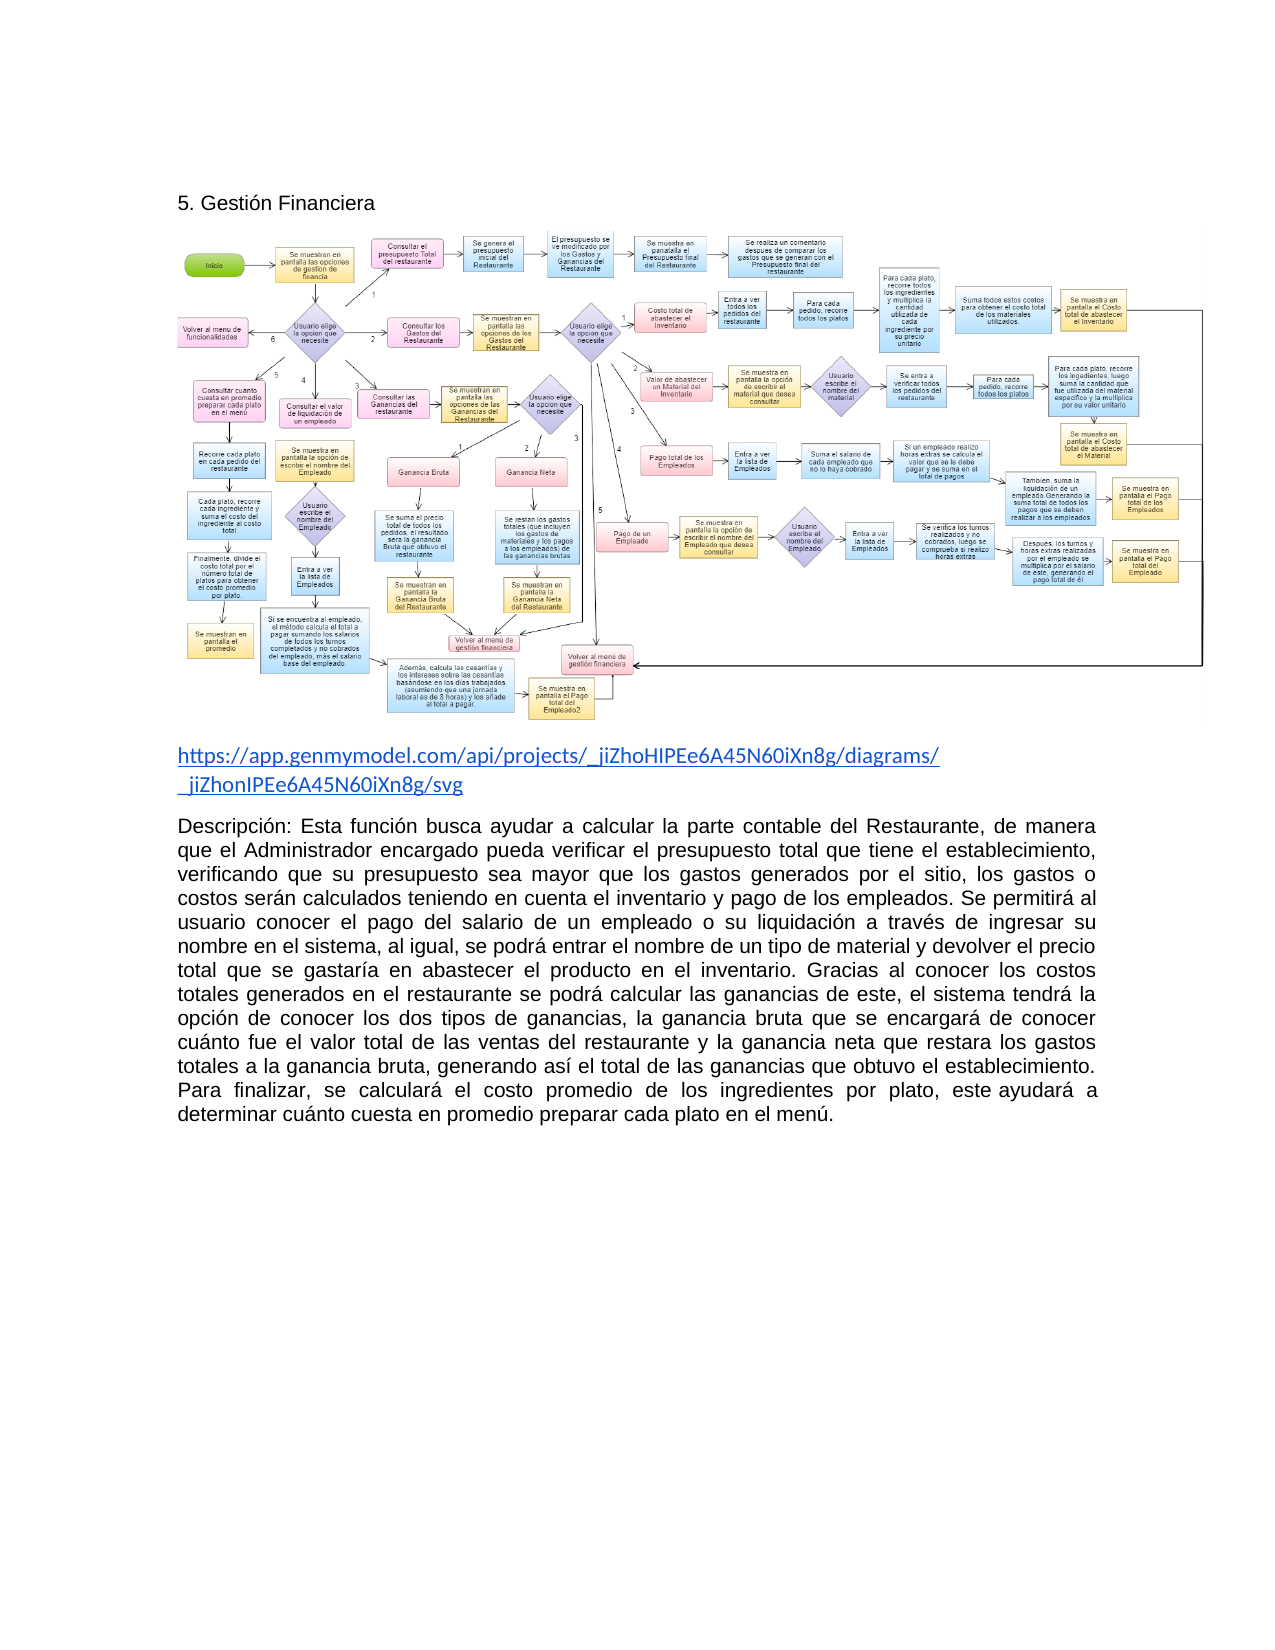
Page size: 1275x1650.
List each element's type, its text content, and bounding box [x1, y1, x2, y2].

text 5. Gestión Financiera [177, 191, 1098, 214]
text Descripción: Esta función busca ayudar a calcular la parte contable del Restaurante, de manera que el Administrador encargado pueda verificar el presupuesto total que tiene el establecimiento, verificando que su presupuesto sea mayor que los gastos generados por el sitio, los gastos o costos serán calculados teniendo en cuenta el inventario y pago de los empleados. Se permitirá al usuario conocer el pago del salario de un empleado o su liquidación a través de ingresar su nombre en el sistema, al igual, se podrá entrar el nombre de un tipo de material y devolver el precio total que se gastaría en abastecer el producto en el inventario. Gracias al conocer los costos totales generados en el restaurante se podrá calcular las ganancias de este, el sistema tendrá la opción de conocer los dos tipos de ganancias, la ganancia bruta que se encargará de conocer cuánto fue el valor total de las ventas del restaurante y la ganancia neta que restara los gastos totales a la ganancia bruta, generando así el total de las ganancias que obtuvo el establecimiento. Para finalizar, se calculará el costo promedio de los ingredientes por plato, este ayudará a determinar cuánto cuesta en promedio preparar cada plato en el menú. [177, 814, 1098, 1126]
text https://app.genmymodel.com/api/projects/_jiZhoHIPEe6A45N60iXn8g/diagrams/_jiZhonIPEe6A45N60iXn8g/svg [177, 742, 1098, 798]
picture [177, 231, 1205, 725]
